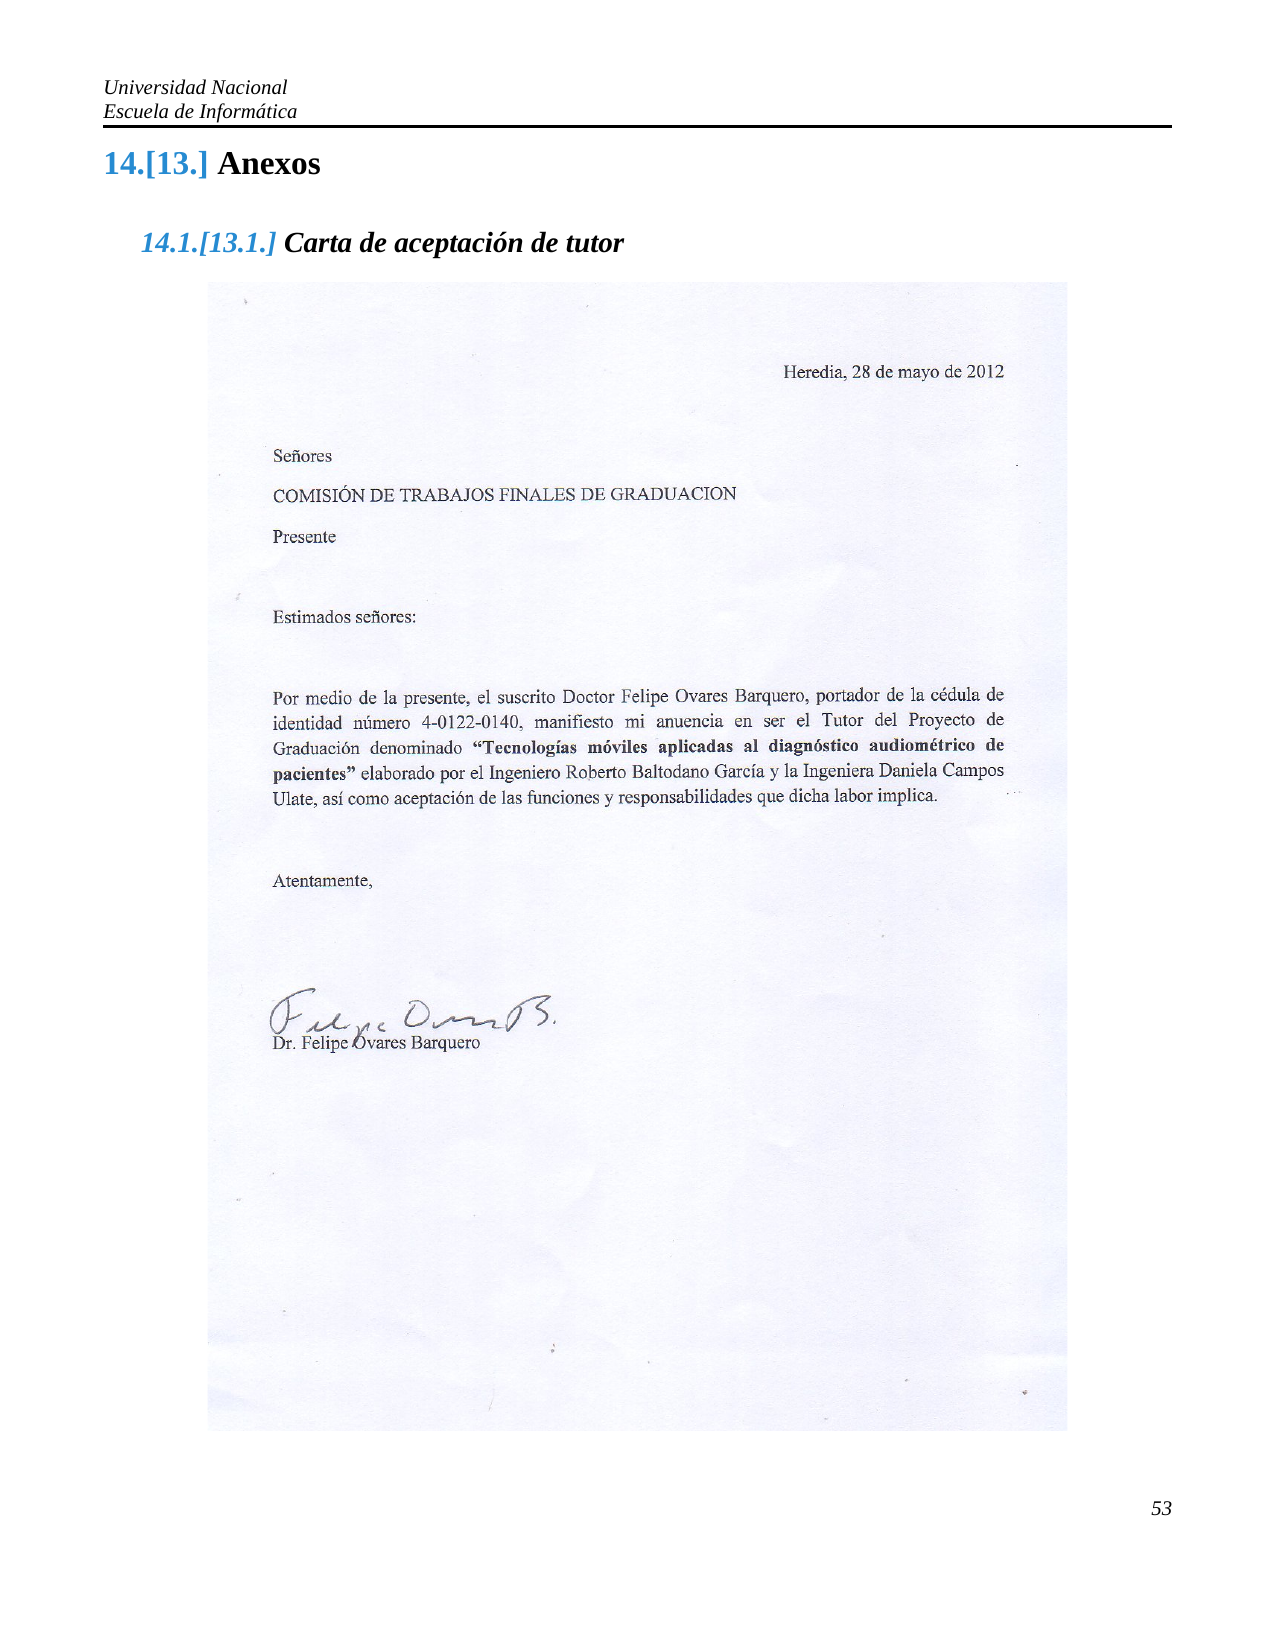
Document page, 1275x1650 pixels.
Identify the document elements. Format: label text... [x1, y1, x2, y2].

text Carta de aceptación de tutor [141, 226, 1172, 259]
picture [207, 282, 1068, 1431]
text Anexos [103, 143, 1172, 181]
